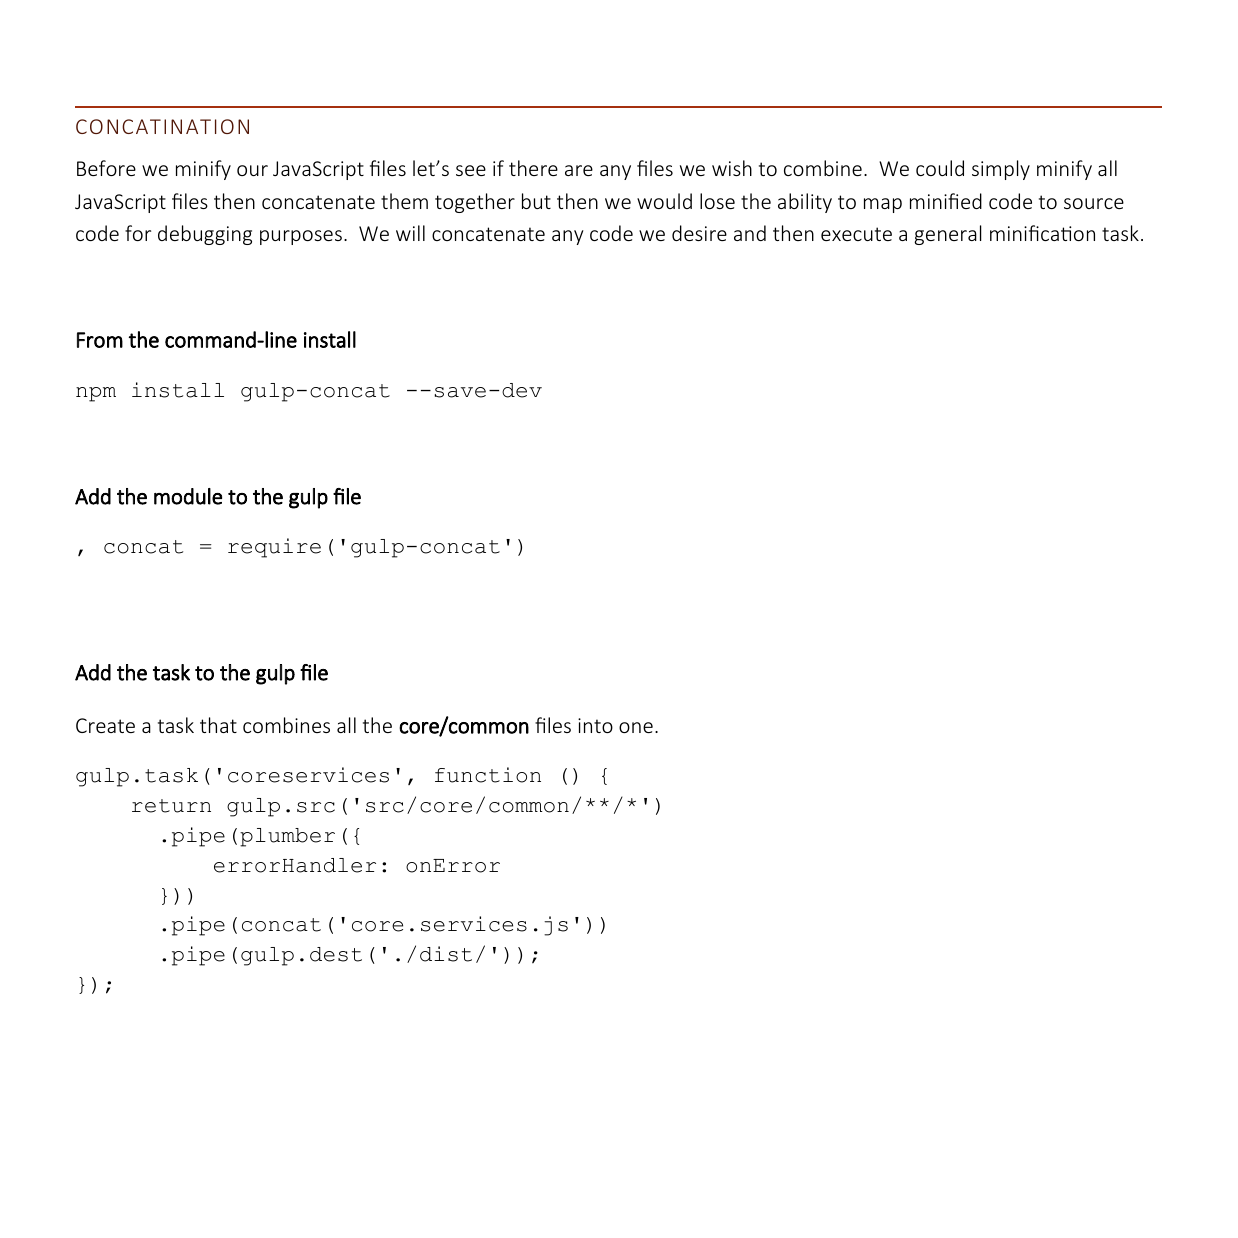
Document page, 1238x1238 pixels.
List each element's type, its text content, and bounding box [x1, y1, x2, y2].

text })) [75, 883, 1162, 909]
text gulp.task('coreservices', function () { [75, 764, 1162, 790]
text errorHandler: onError [75, 853, 1162, 879]
text .pipe(plumber({ [75, 823, 1162, 849]
text Before we minify our JavaScript files let’s see if there are any files we wish to combine. We could simply minify all JavaScript files then concatenate them together but then we would lose the ability to map minified code to source code for debugging purposes. We will concatenate any code we desire and then execute a general minification task. [75, 154, 1162, 247]
text .pipe(concat('core.services.js')) [75, 913, 1162, 939]
text .pipe(gulp.dest('./dist/')); [75, 942, 1162, 968]
text }); [75, 972, 1162, 998]
text Create a task that combines all the core/common files into one. [75, 711, 1162, 739]
text , concat = require('gulp-concat') [75, 535, 1162, 561]
text Add the task to the gulp file [75, 658, 1162, 686]
text Add the module to the gulp file [75, 482, 1162, 510]
text From the command-line install [75, 325, 1162, 353]
subtitle concatination [75, 108, 1162, 140]
text npm install gulp-concat --save-dev [75, 378, 1162, 404]
text return gulp.src('src/core/common/**/*') [75, 793, 1162, 819]
